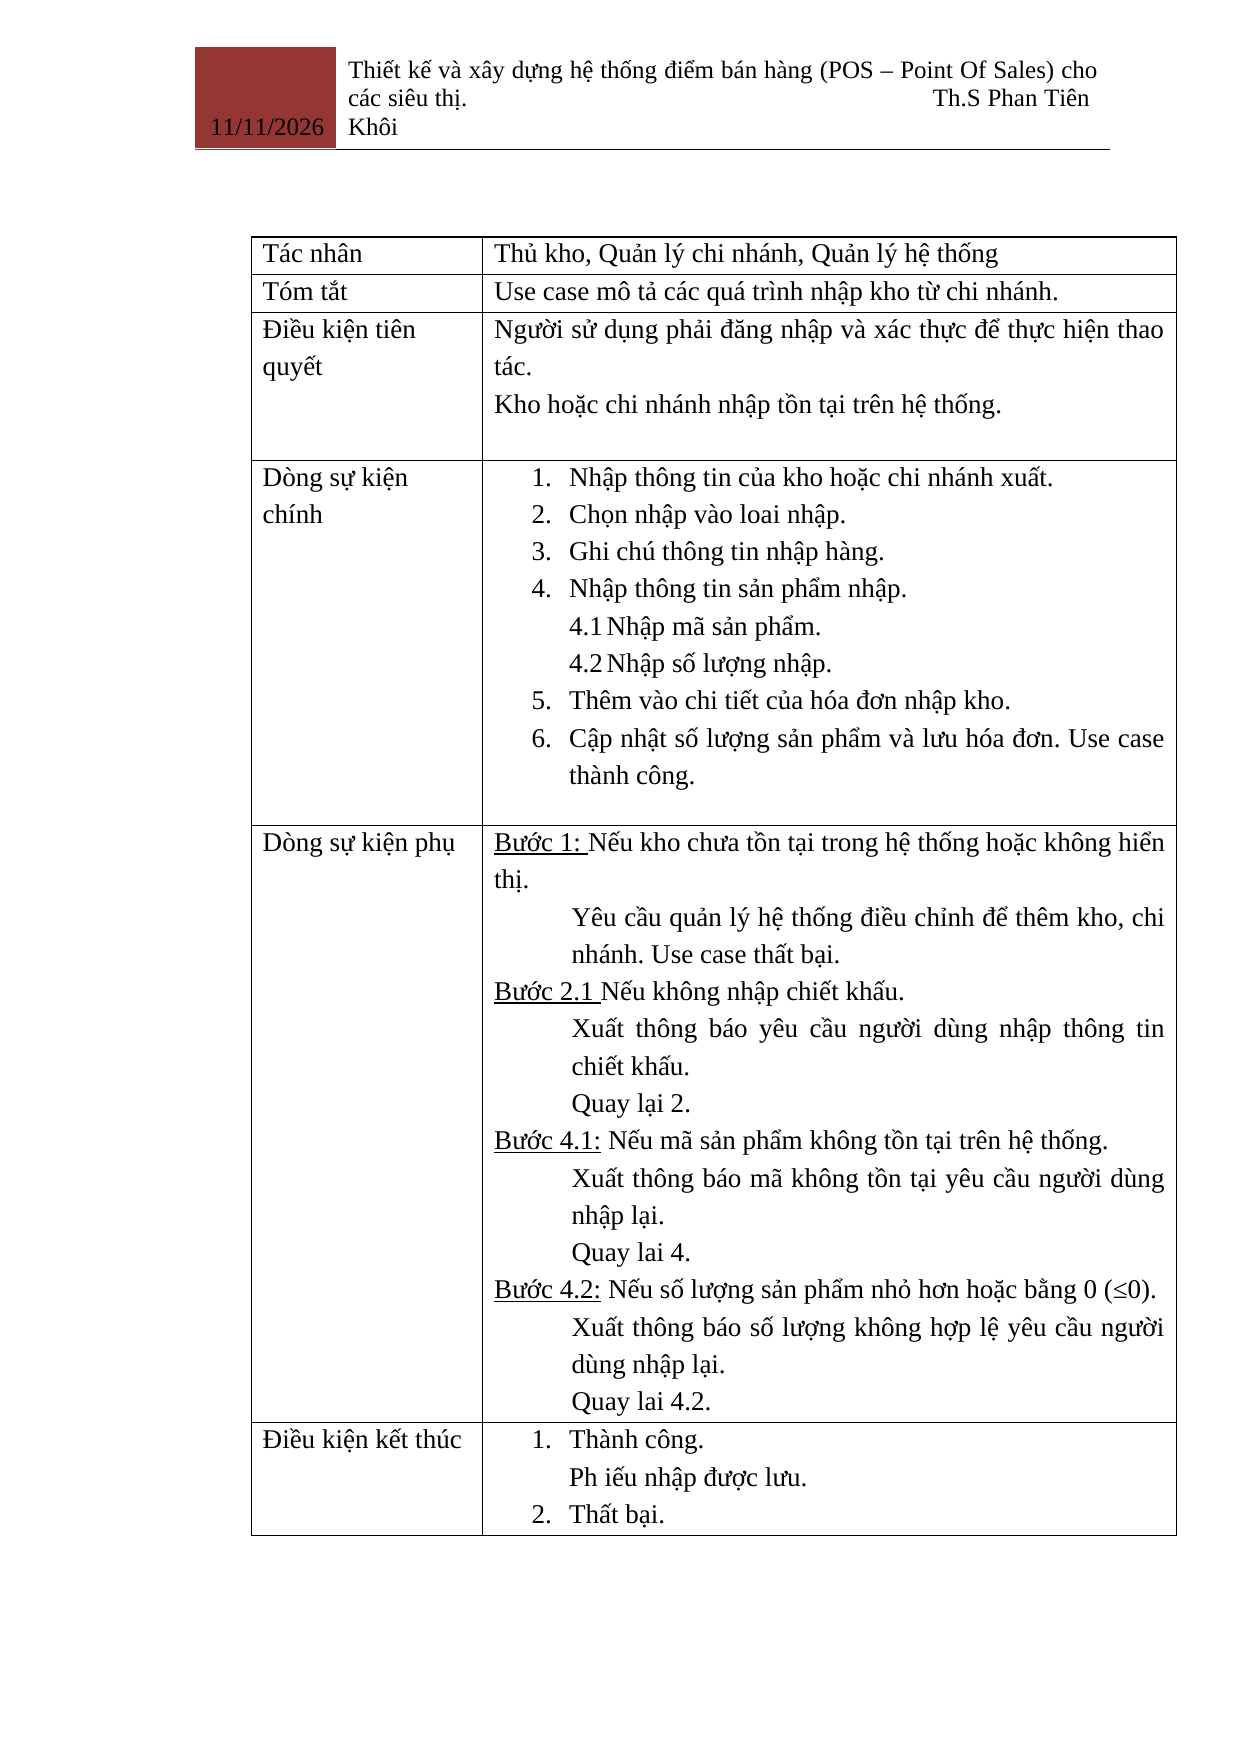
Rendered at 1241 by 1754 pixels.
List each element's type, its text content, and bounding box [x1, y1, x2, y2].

table_cell Tóm tắt [252, 275, 482, 312]
table_cell Use case mô tả các quá trình nhập kho từ chi nhánh. [483, 275, 1176, 312]
table_cell Điều kiện tiên quyết [252, 313, 482, 459]
table_header Tác nhân [252, 238, 482, 274]
table_cell Dòng sự kiện chính [252, 461, 482, 825]
table_cell Điều kiện kết thúc [252, 1423, 482, 1535]
table_cell Dòng sự kiện phụ [252, 826, 482, 1422]
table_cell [483, 1423, 1176, 1535]
table_cell Bước 1: Nếu kho chưa tồn tại trong hệ thống hoặc không hiển thị. Yêu cầu quản lý hệ thống điều chỉnh để thêm kho, chi nhánh. Use case thất bại. Bước 2.1 Nếu không nhập chiết khấu. Xuất thông báo yêu cầu người dùng nhập thông tin chiết khấu. Quay lại 2. Bước 4.1: Nếu mã sản phẩm không tồn tại trên hệ thống. Xuất thông báo mã không tồn tại yêu cầu người dùng nhập lại. Quay lai 4. Bước 4.2: Nếu số lượng sản phẩm nhỏ hơn hoặc bằng 0 (≤0). Xuất thông báo số lượng không hợp lệ yêu cầu người dùng nhập lại. Quay lai 4.2. [483, 826, 1176, 1422]
table_header Thủ kho, Quản lý chi nhánh, Quản lý hệ thống [483, 238, 1176, 274]
table_cell Nhập thông tin của kho hoặc chi nhánh xuất. Chọn nhập vào loai nhập. Ghi chú thông tin nhập hàng. Nhập thông tin sản phẩm nhập. Nhập mã sản phẩm. Nhập số lượng nhập. Thêm vào chi tiết của hóa đơn nhập kho. Cập nhật số lượng sản phẩm và lưu hóa đơn. Use case thành công. [483, 461, 1176, 825]
table_cell Người sử dụng phải đăng nhập và xác thực để thực hiện thao tác. Kho hoặc chi nhánh nhập tồn tại trên hệ thống. [483, 313, 1176, 459]
